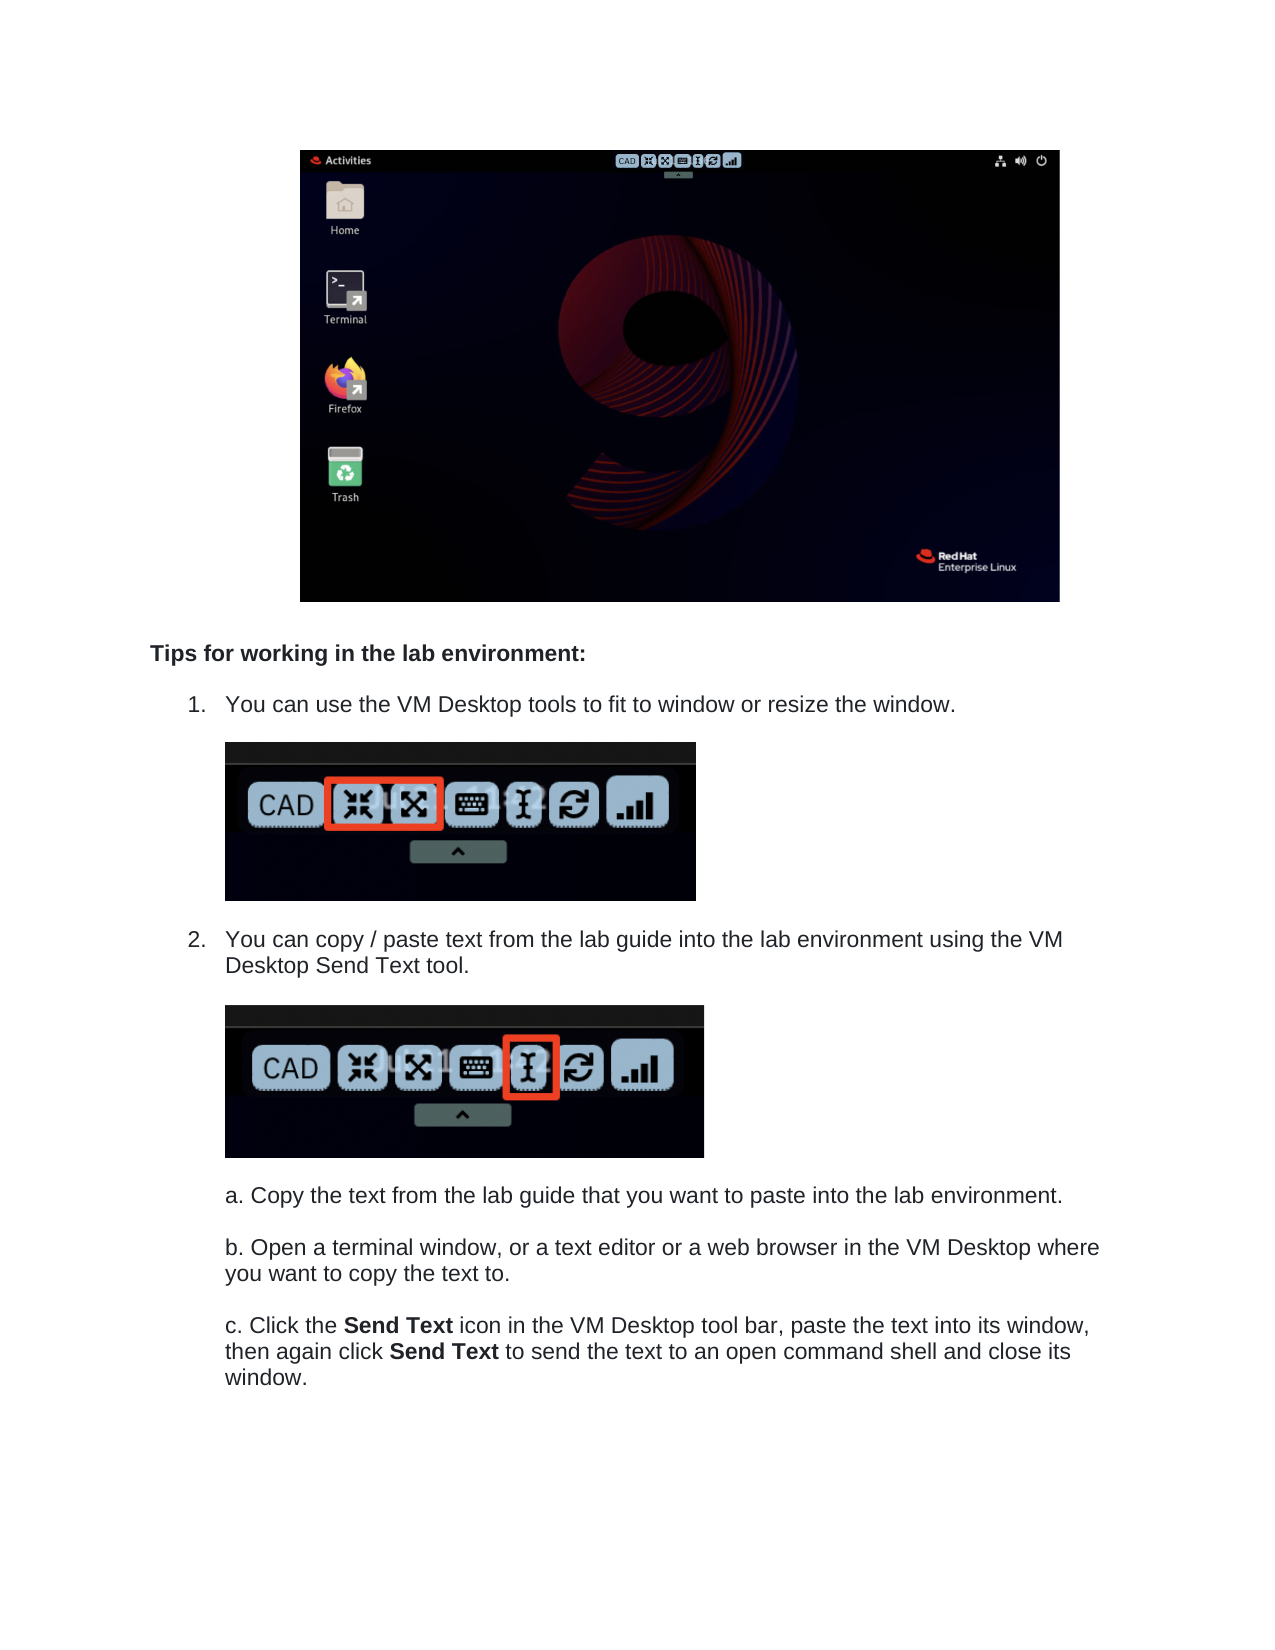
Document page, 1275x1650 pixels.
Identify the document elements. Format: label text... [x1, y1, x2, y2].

picture [225, 742, 696, 901]
text Tips for working in the lab environment: [150, 639, 1125, 666]
picture [225, 1003, 705, 1158]
picture [300, 150, 1061, 602]
text c. Click the Send Text icon in the VM Desktop tool bar, paste the text into its window, then again click Send Text to send the text to an open command shell and close its window. [225, 1312, 1125, 1391]
text a. Copy the text from the lab guide that you want to paste into the lab environment. [225, 1182, 1125, 1209]
list You can copy / paste text from the lab guide into the lab environment using the VM Desktop Send Text tool. [187, 926, 1125, 978]
list You can use the VM Desktop tools to fit to window or resize the window. [187, 691, 1125, 717]
text b. Open a terminal window, or a text editor or a web browser in the VM Desktop where you want to copy the text to. [225, 1234, 1125, 1287]
